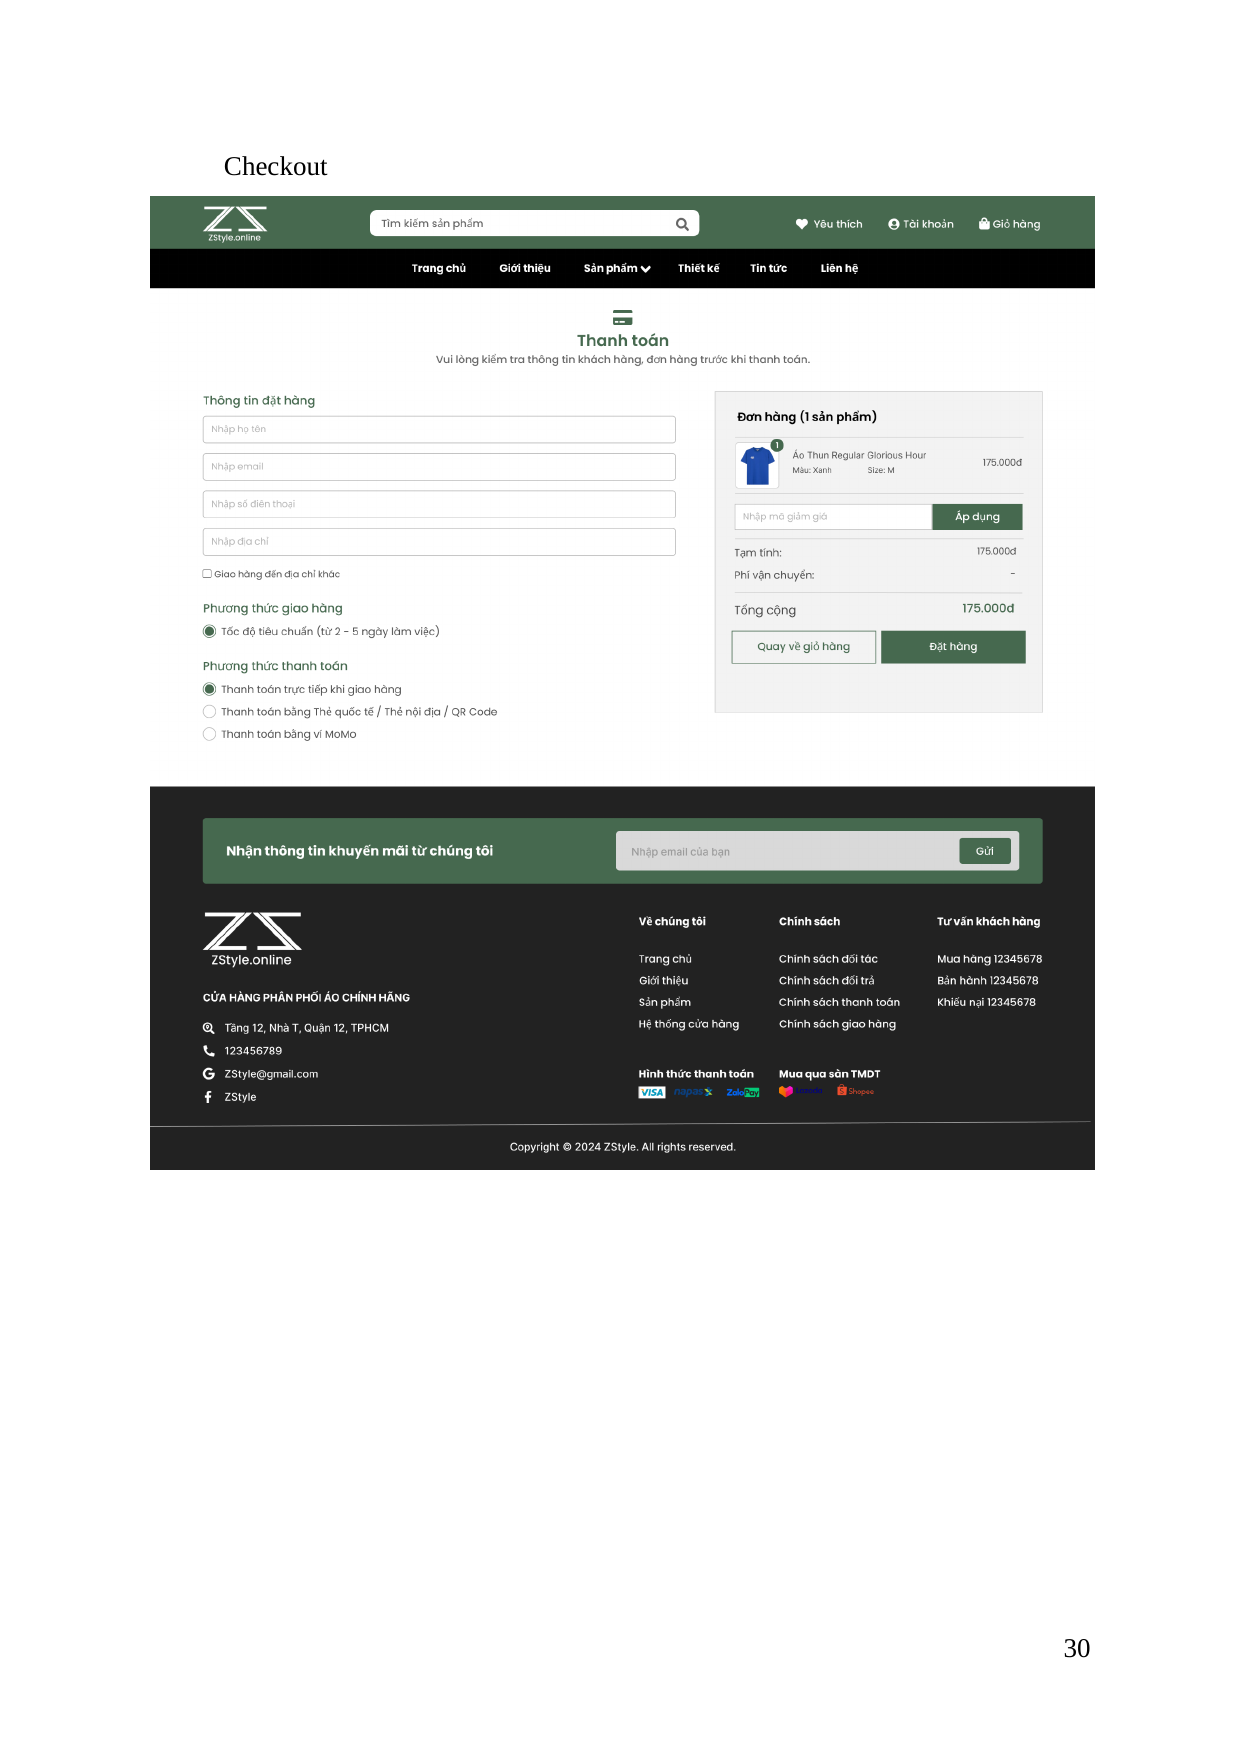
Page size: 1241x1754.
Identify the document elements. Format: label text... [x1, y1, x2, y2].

text Checkout [150, 150, 1090, 181]
picture [150, 196, 1095, 1170]
